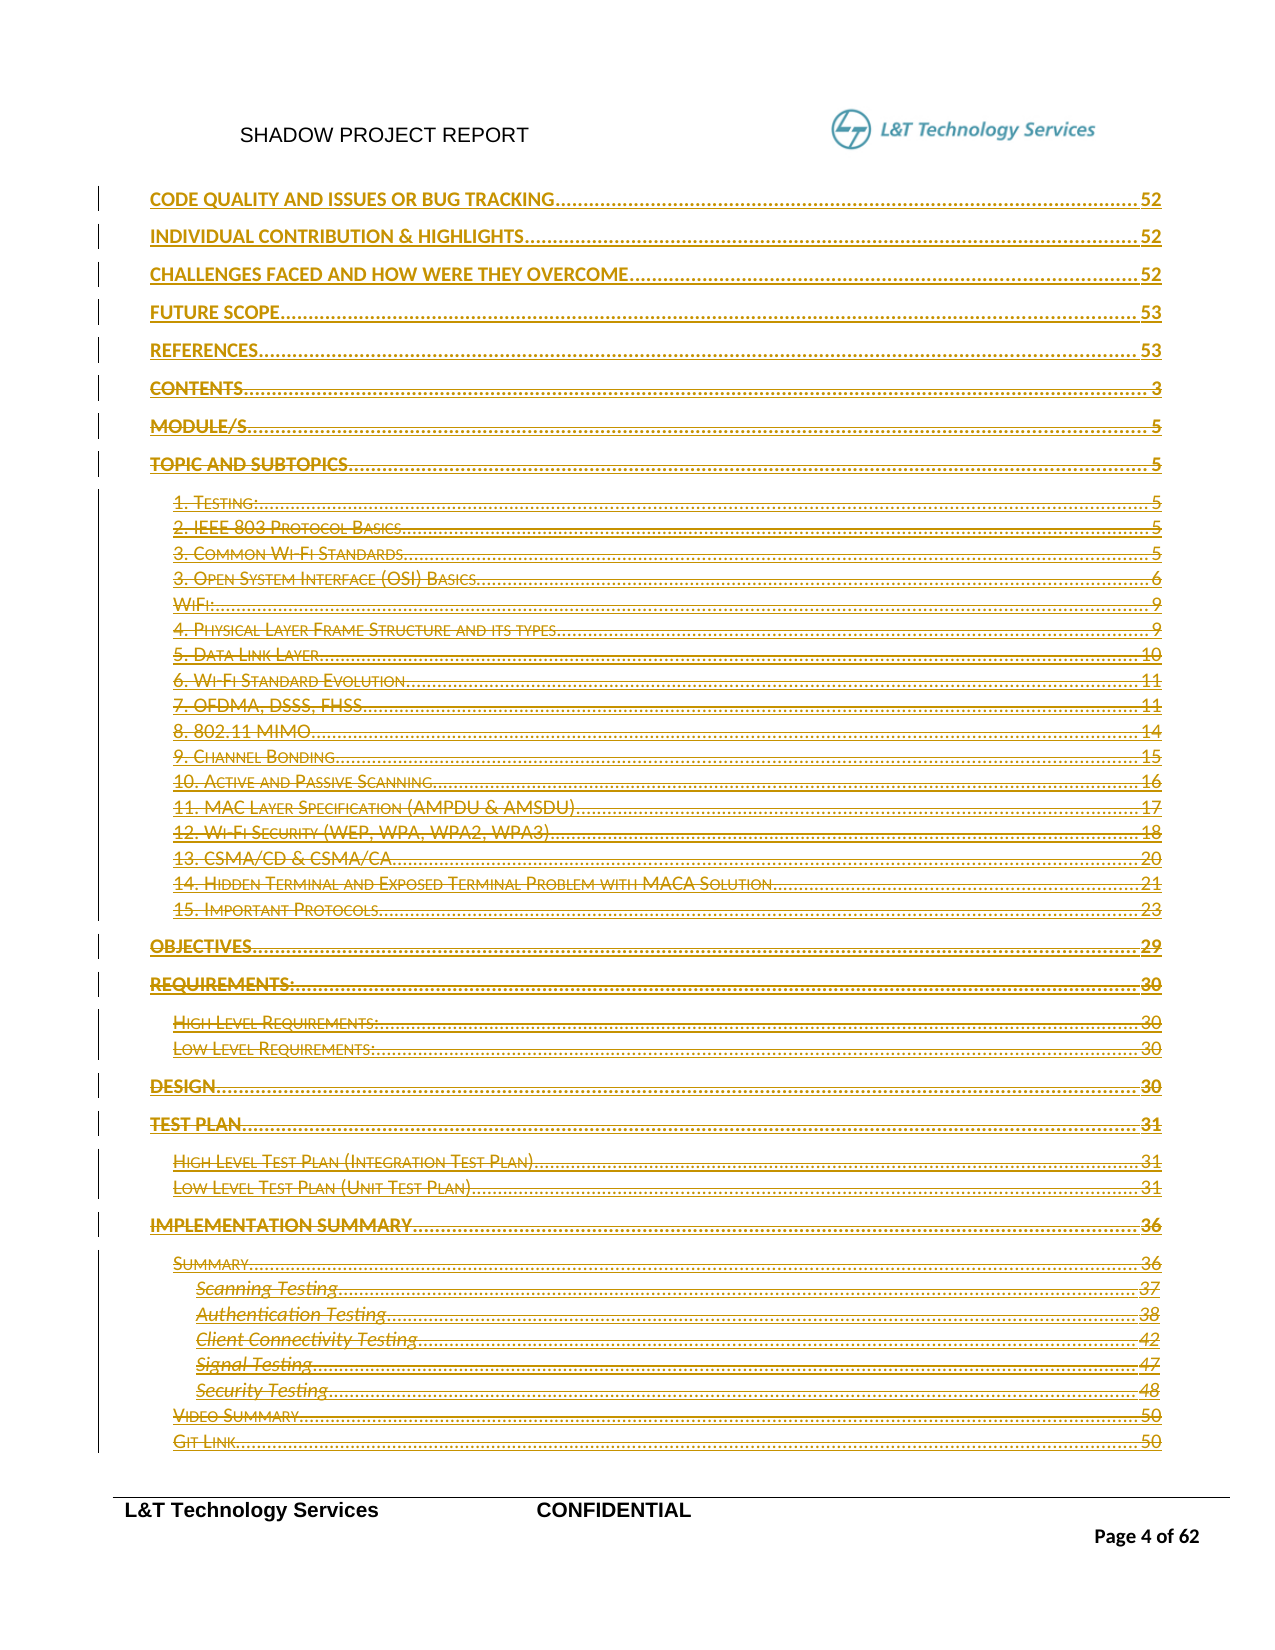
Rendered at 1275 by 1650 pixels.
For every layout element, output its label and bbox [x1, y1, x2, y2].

picture [829, 98, 1097, 162]
